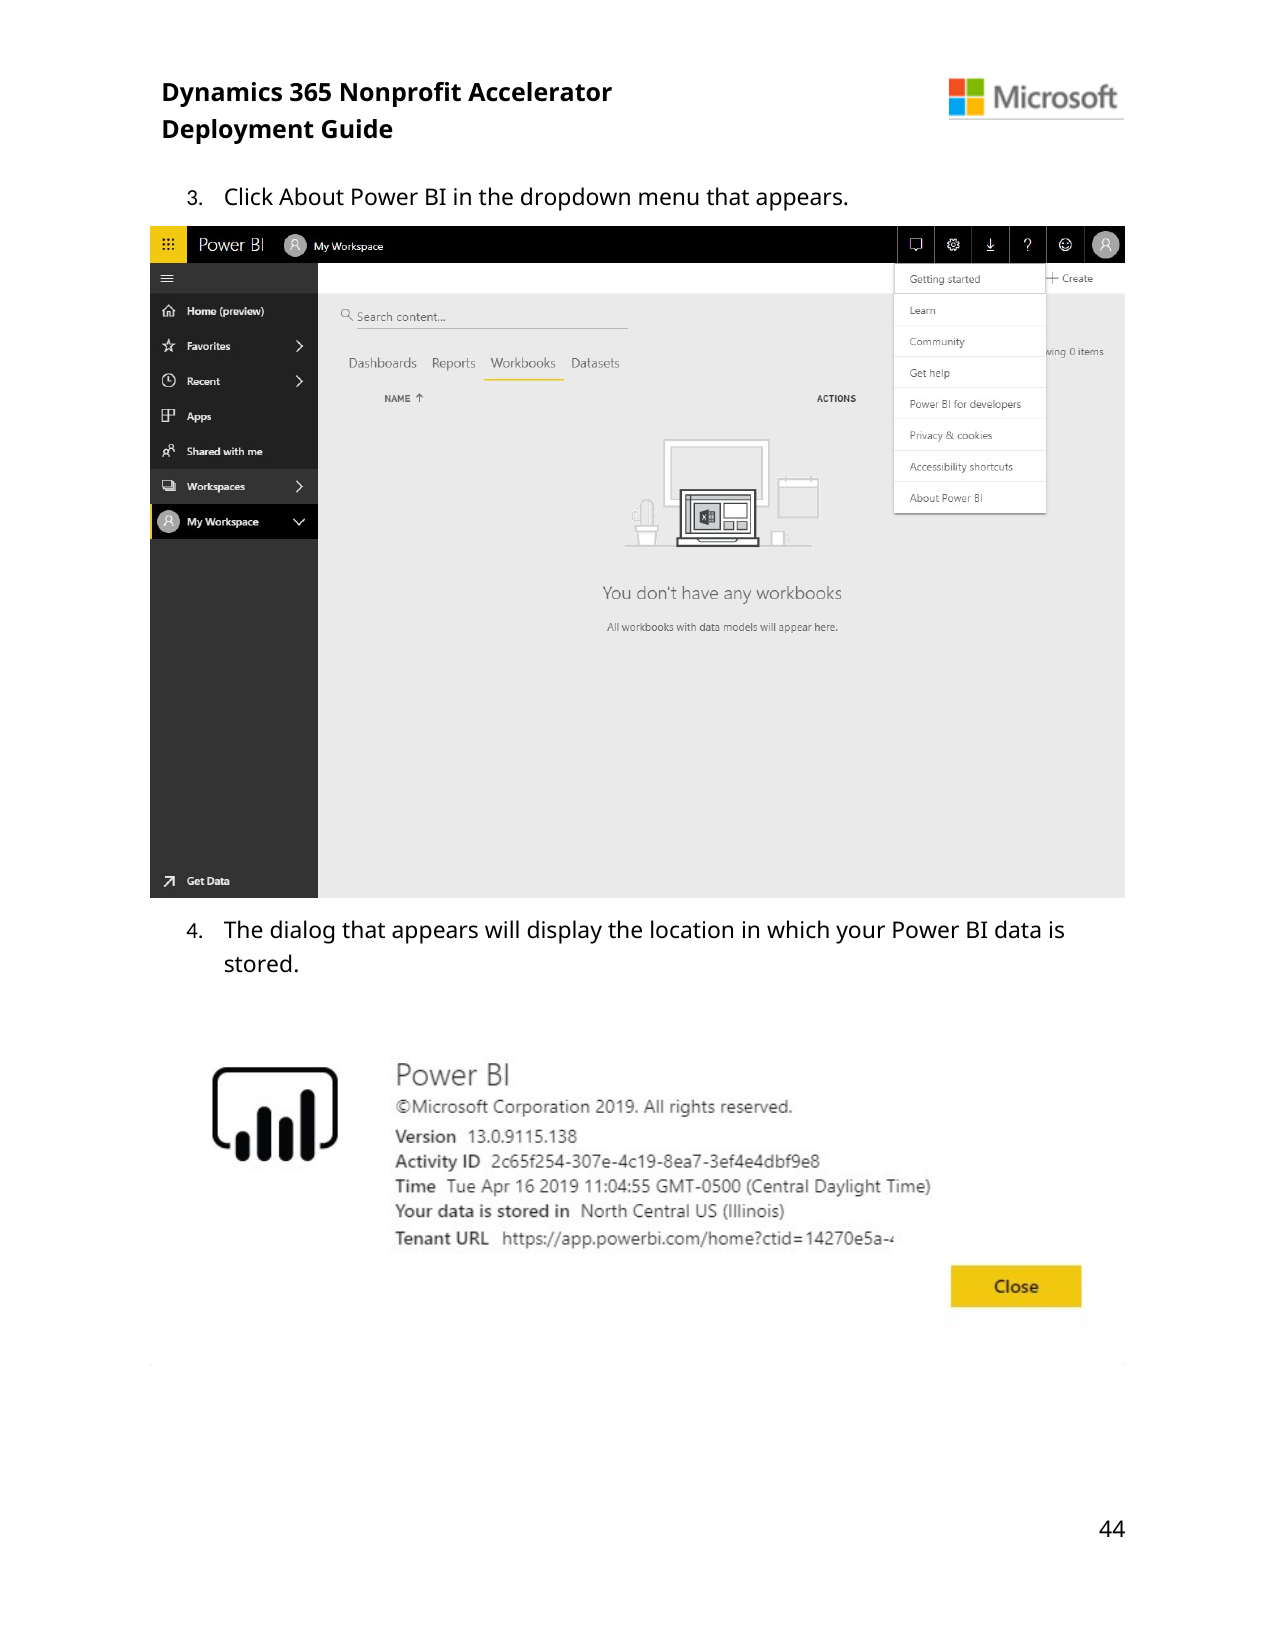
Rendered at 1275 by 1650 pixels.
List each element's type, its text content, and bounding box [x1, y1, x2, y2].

list The dialog that appears will display the location in which your Power BI data is stored. [186, 914, 1125, 979]
picture [150, 226, 1125, 898]
list Click About Power BI in the dropdown menu that appears. [186, 181, 1125, 212]
picture [948, 75, 1124, 121]
picture [150, 993, 1125, 1366]
